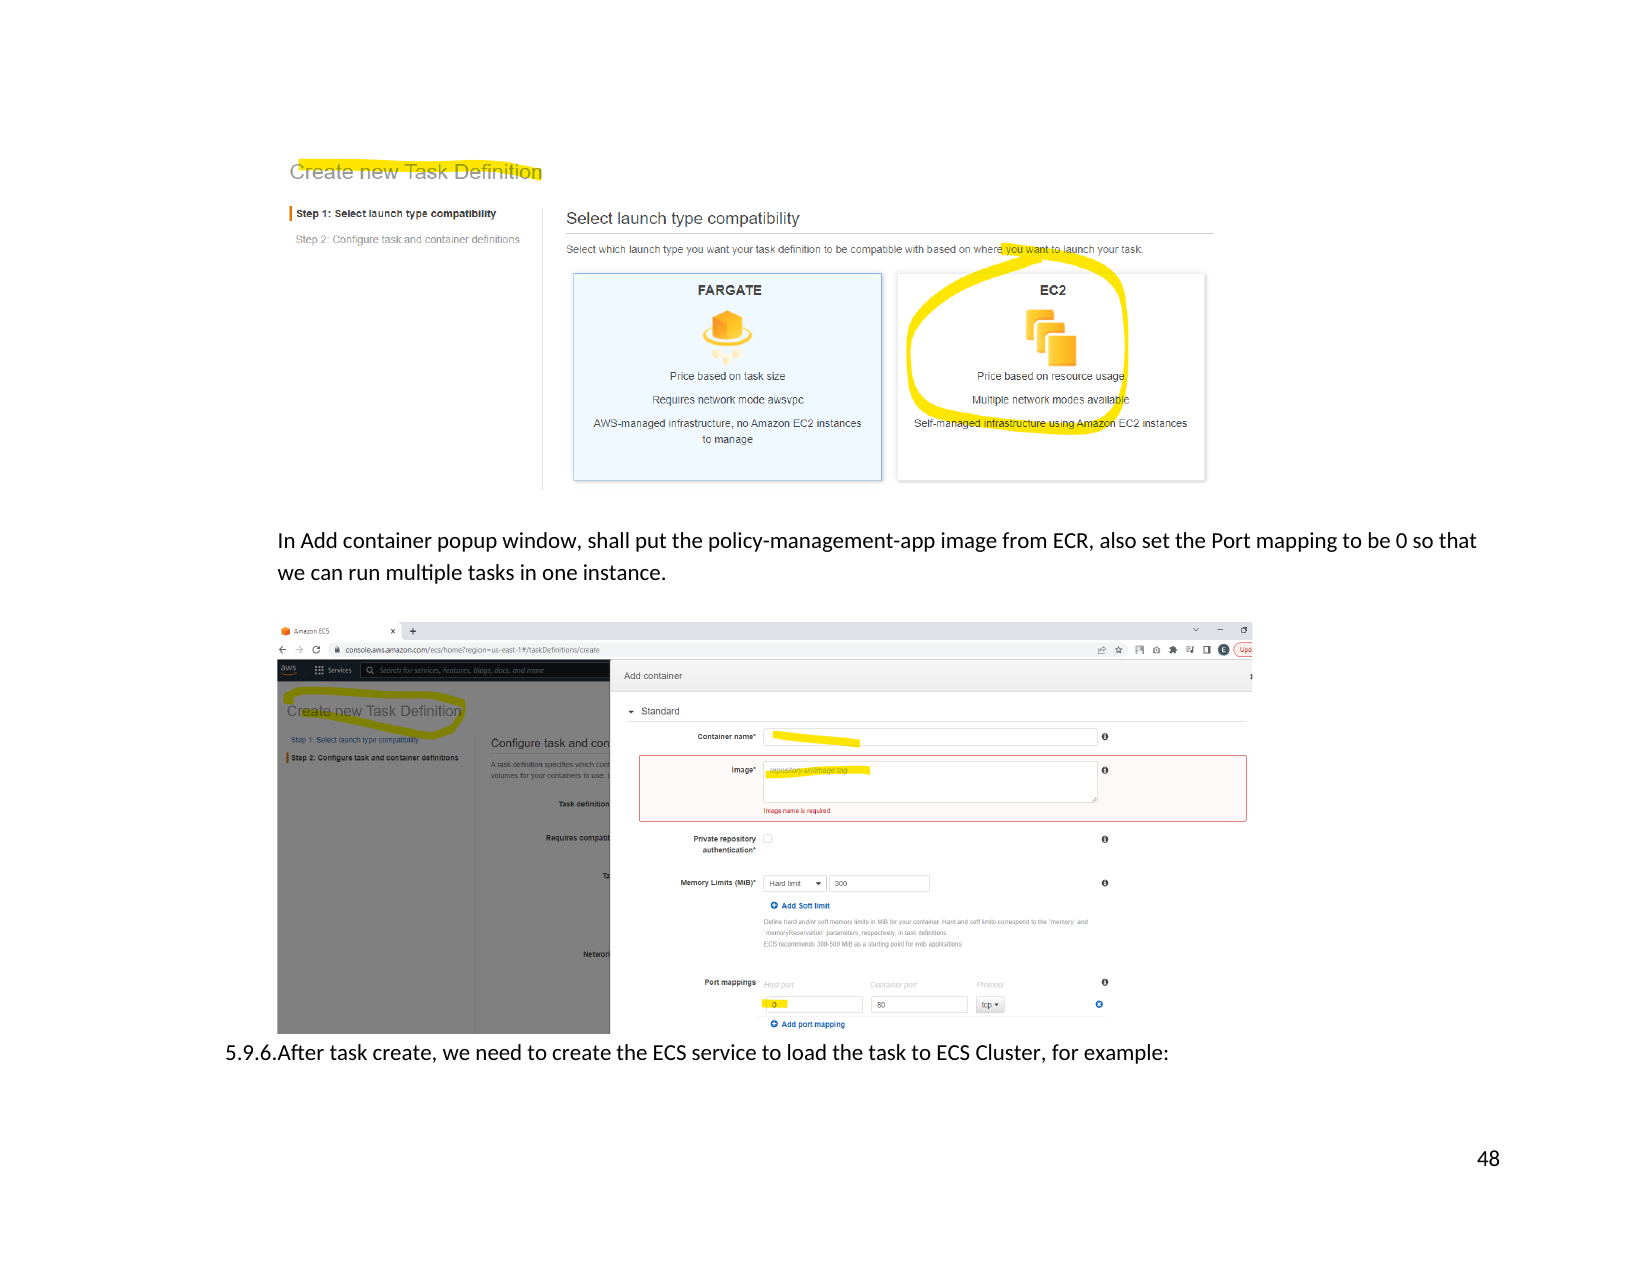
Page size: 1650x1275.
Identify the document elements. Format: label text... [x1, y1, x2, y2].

list After task create, we need to create the ECS service to load the task to ECS Cluster, for example: [225, 1038, 1500, 1066]
picture [277, 622, 1253, 1034]
list In Add container popup window, shall put the policy-management-app image from ECR, also set the Port mapping to be 0 so that we can run multiple tasks in one instance. [277, 526, 1500, 586]
picture [277, 150, 1253, 490]
